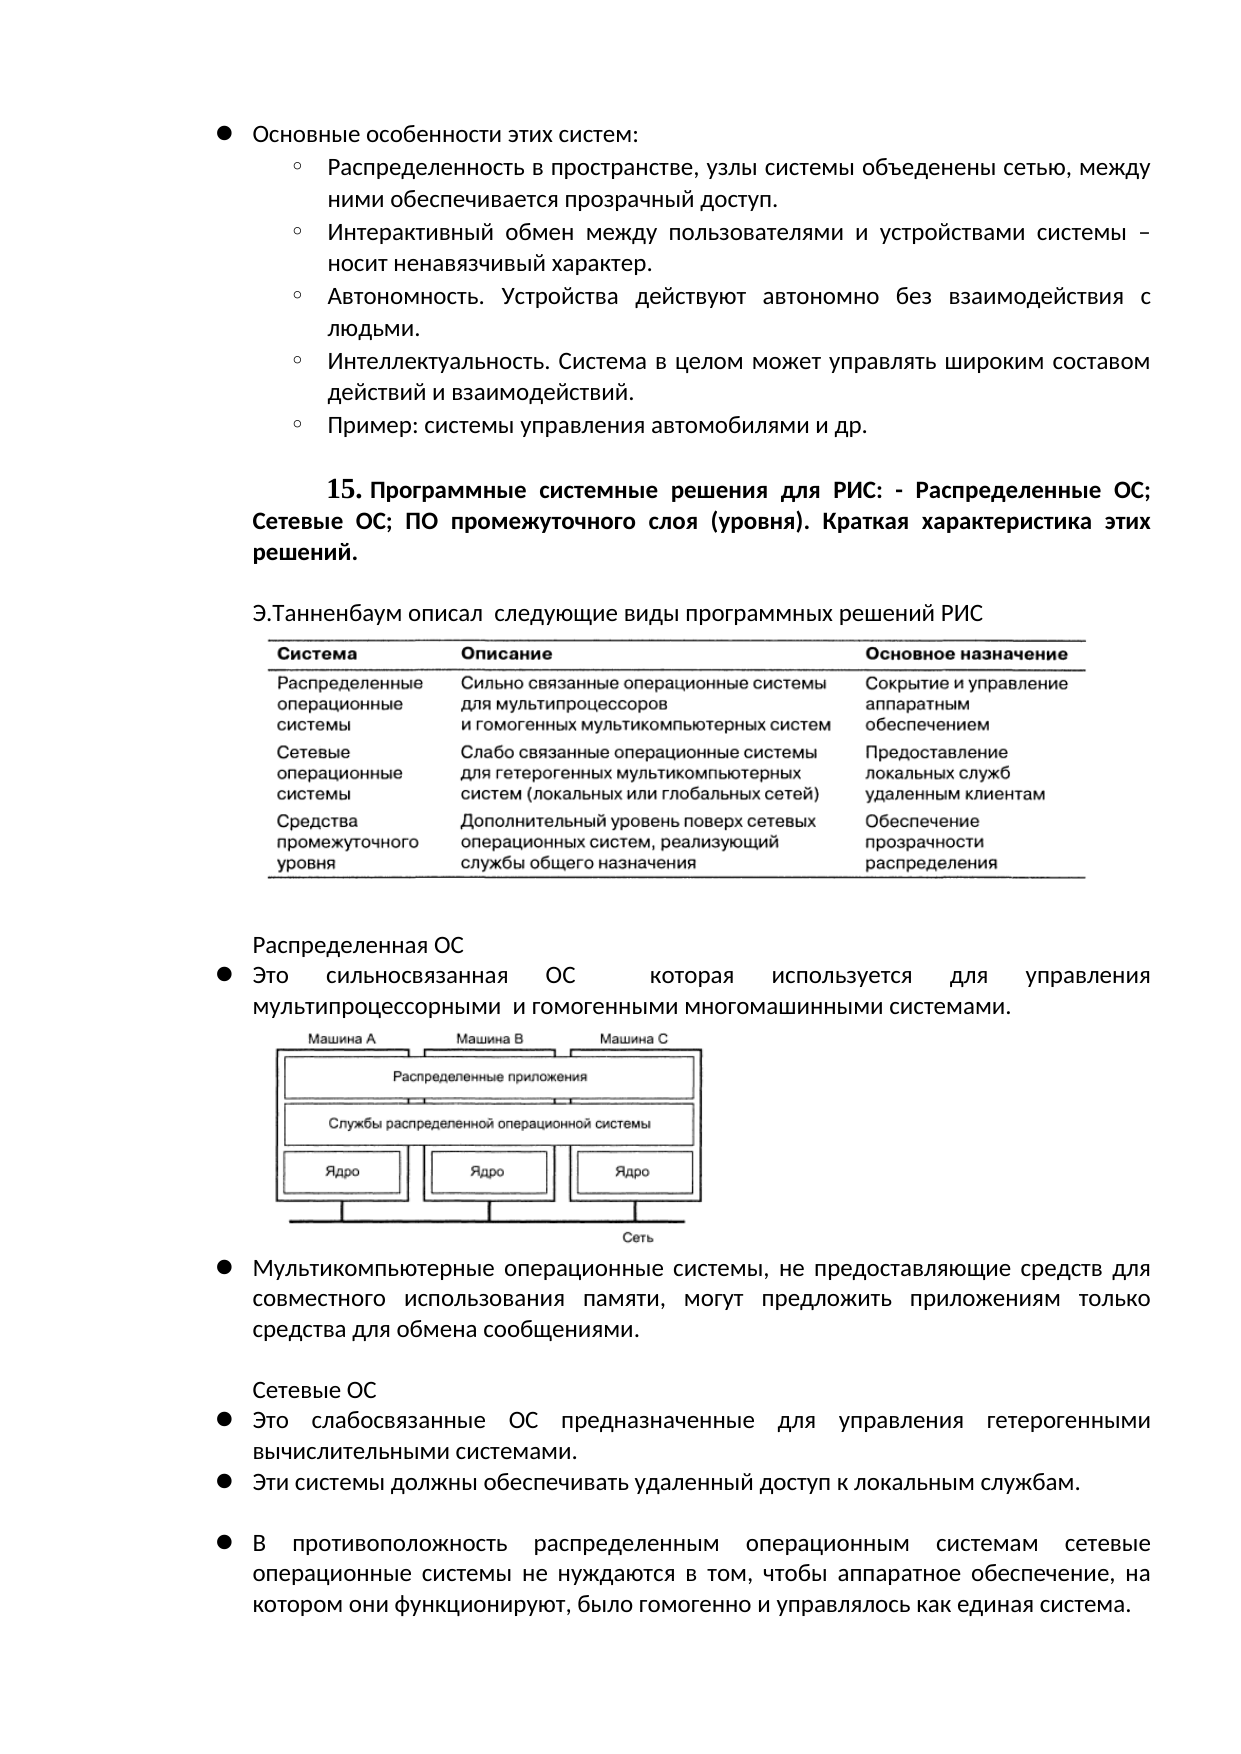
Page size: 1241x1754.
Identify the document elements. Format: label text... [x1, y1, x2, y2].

list Интерактивный обмен между пользователями и устройствами системы – носит ненавязчивый характер. [290, 213, 1152, 278]
picture [252, 1020, 727, 1252]
list Основные особенности этих систем: [215, 118, 1152, 149]
list Эти системы должны обеспечивать удаленный доступ к локальным службам. [215, 1466, 1152, 1496]
list Распределенность в пространстве, узлы системы объеденены сетью, между ними обеспечивается прозрачный доступ. [290, 149, 1152, 213]
list Автономность. Устройства действуют автономно без взаимодействия с людьми. [290, 278, 1152, 342]
list Распределенная ОС [252, 929, 1152, 959]
list В противоположность распределенным операционным системам сетевые операционные системы не нуждаются в том, чтобы аппаратное обеспечение, на котором они функционируют, было гомогенно и управлялось как единая система. [215, 1527, 1152, 1618]
list Программные системные решения для РИС: - Распределенные ОС; Сетевые ОС; ПО промежуточного слоя (уровня). Краткая характеристика этих решений. [252, 472, 1152, 566]
list Э.Танненбаум описал следующие виды программных решений РИС [252, 597, 1152, 627]
list Интеллектуальность. Система в целом может управлять широким составом действий и взаимодействий. [290, 342, 1152, 407]
list Сетевые ОС [252, 1374, 1152, 1404]
picture [252, 627, 1104, 899]
list Мультикомпьютерные операционные системы, не предоставляющие средств для совместного использования памяти, могут предложить приложениям только средства для обмена сообщениями. [215, 1252, 1152, 1343]
list Это сильносвязанная ОС которая используется для управления мультипроцессорными и гомогенными многомашинными системами. [215, 959, 1152, 1021]
list Пример: системы управления автомобилями и др. [290, 407, 1152, 441]
list Это слабосвязанные ОС предназначенные для управления гетерогенными вычислительными системами. [215, 1404, 1152, 1466]
